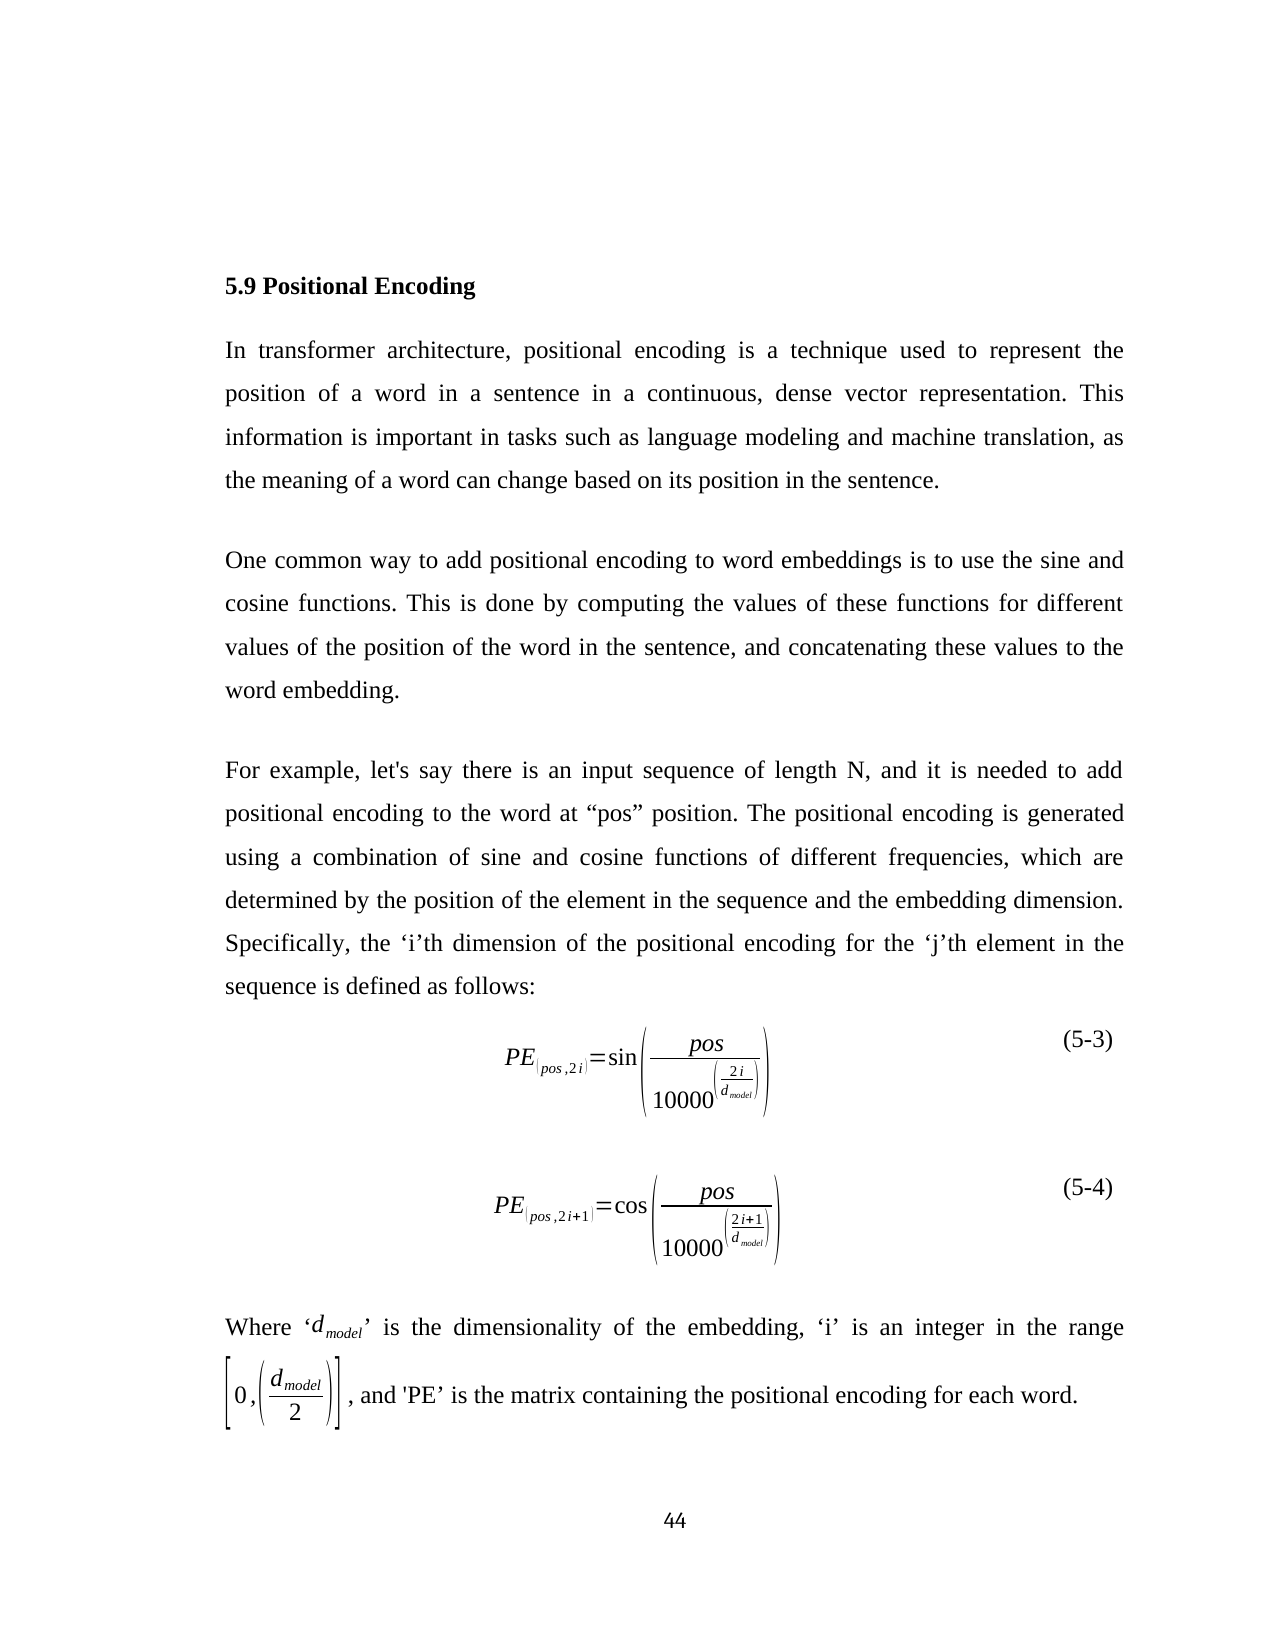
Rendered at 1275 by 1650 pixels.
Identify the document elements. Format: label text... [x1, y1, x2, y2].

subtitle Positional Encoding [225, 271, 1125, 300]
text For example, let's say there is an input sequence of length N, and it is needed to add positional encoding to the word at “pos” position. The positional encoding is generated using a combination of sine and cosine functions of different frequencies, which are determined by the position of the element in the sequence and the embedding dimension. Specifically, the ‘i’th dimension of the positional encoding for the ‘j’th element in the sequence is defined as follows: [225, 755, 1125, 1000]
table_header [225, 1173, 1049, 1279]
table_header [225, 1025, 1049, 1131]
subtitle In transformer architecture, positional encoding is a technique used to represent the position of a word in a sentence in a continuous, dense vector representation. This information is important in tasks such as language modeling and machine translation, as the meaning of a word can change based on its position in the sentence. [225, 335, 1125, 493]
subtitle Where ‘’ is the dimensionality of the embedding, ‘i’ is an integer in the range , and 'PE’ is the matrix containing the positional encoding for each word. [225, 1311, 1125, 1432]
subtitle One common way to add positional encoding to word embeddings is to use the sine and cosine functions. This is done by computing the values of these functions for different values of the position of the word in the sentence, and concatenating these values to the word embedding. [225, 545, 1125, 703]
table_header (5-3) [1049, 1025, 1124, 1131]
table_header (5-4) [1049, 1173, 1124, 1279]
